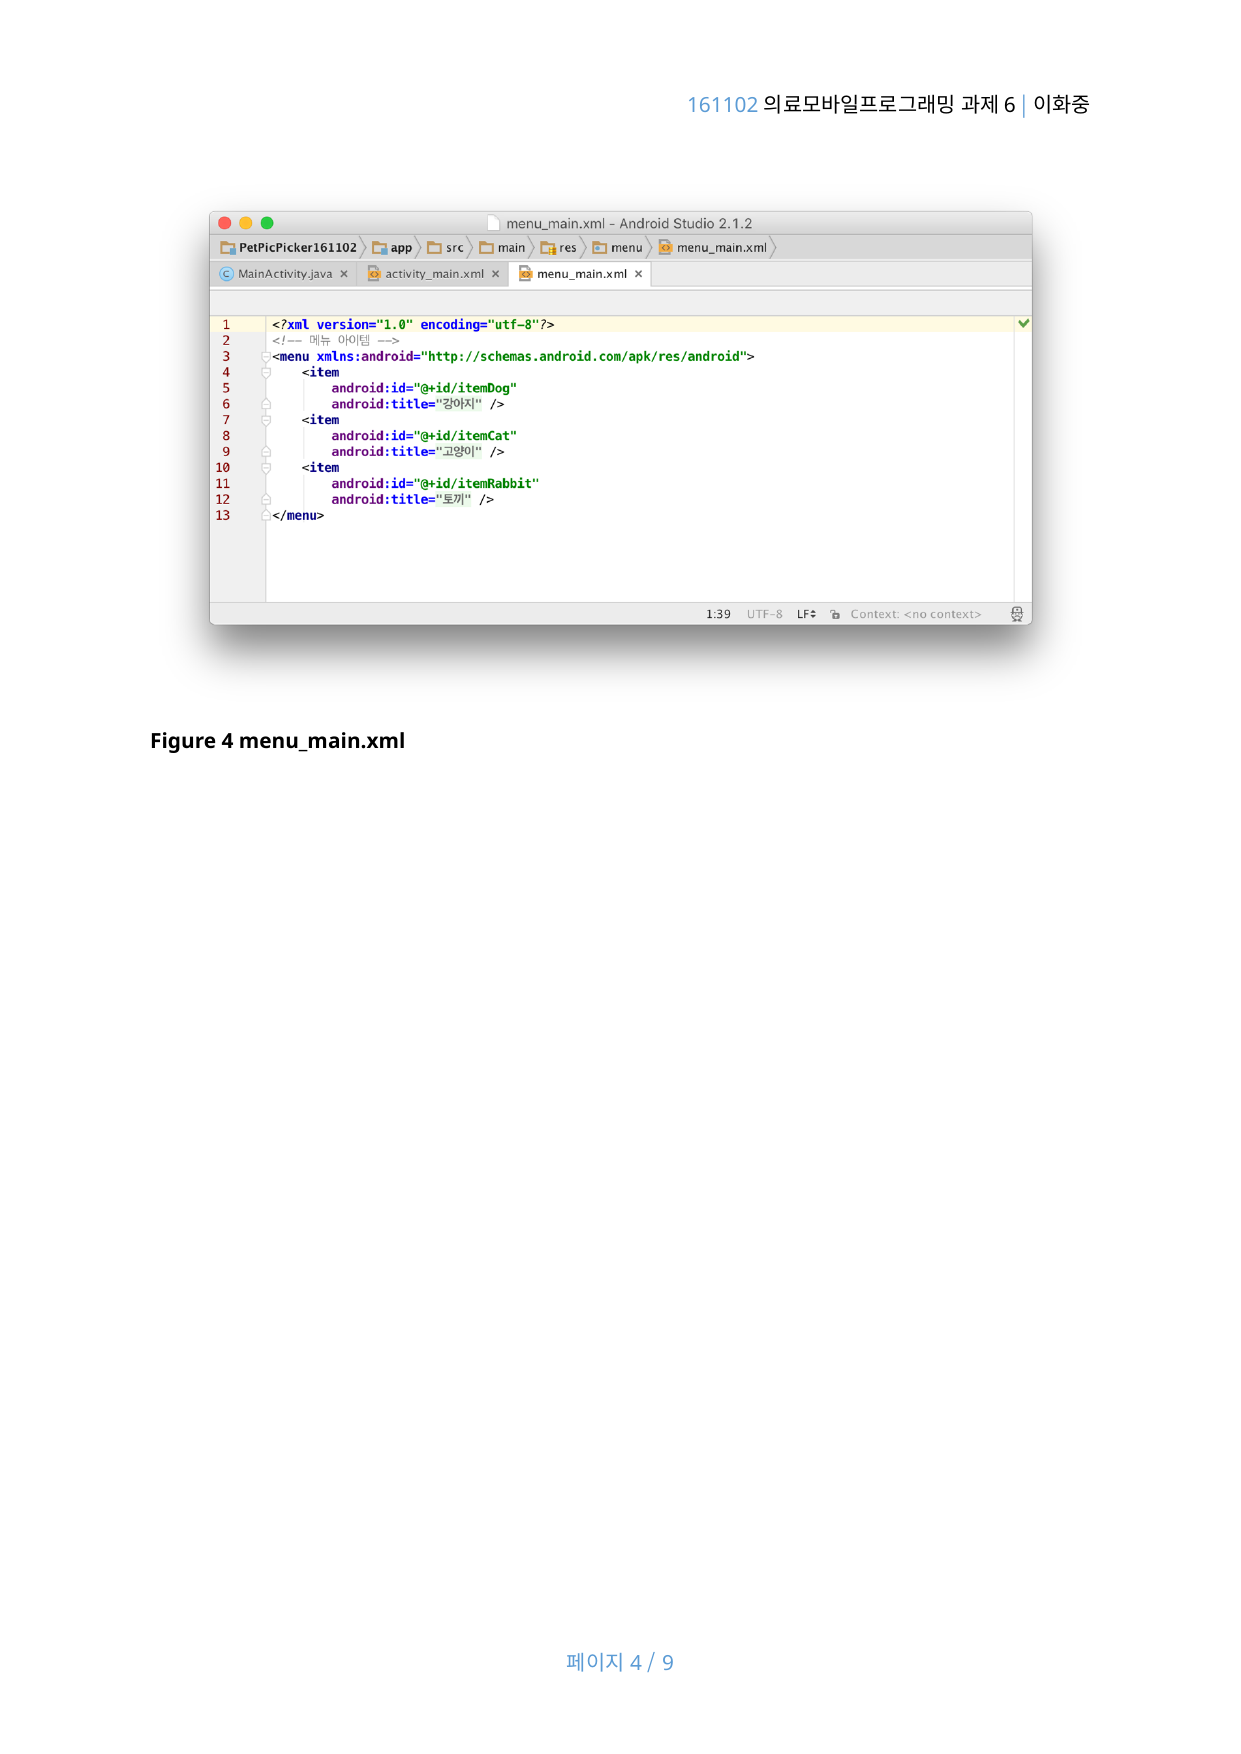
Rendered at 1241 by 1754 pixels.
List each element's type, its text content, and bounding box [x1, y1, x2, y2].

picture [150, 177, 1091, 709]
